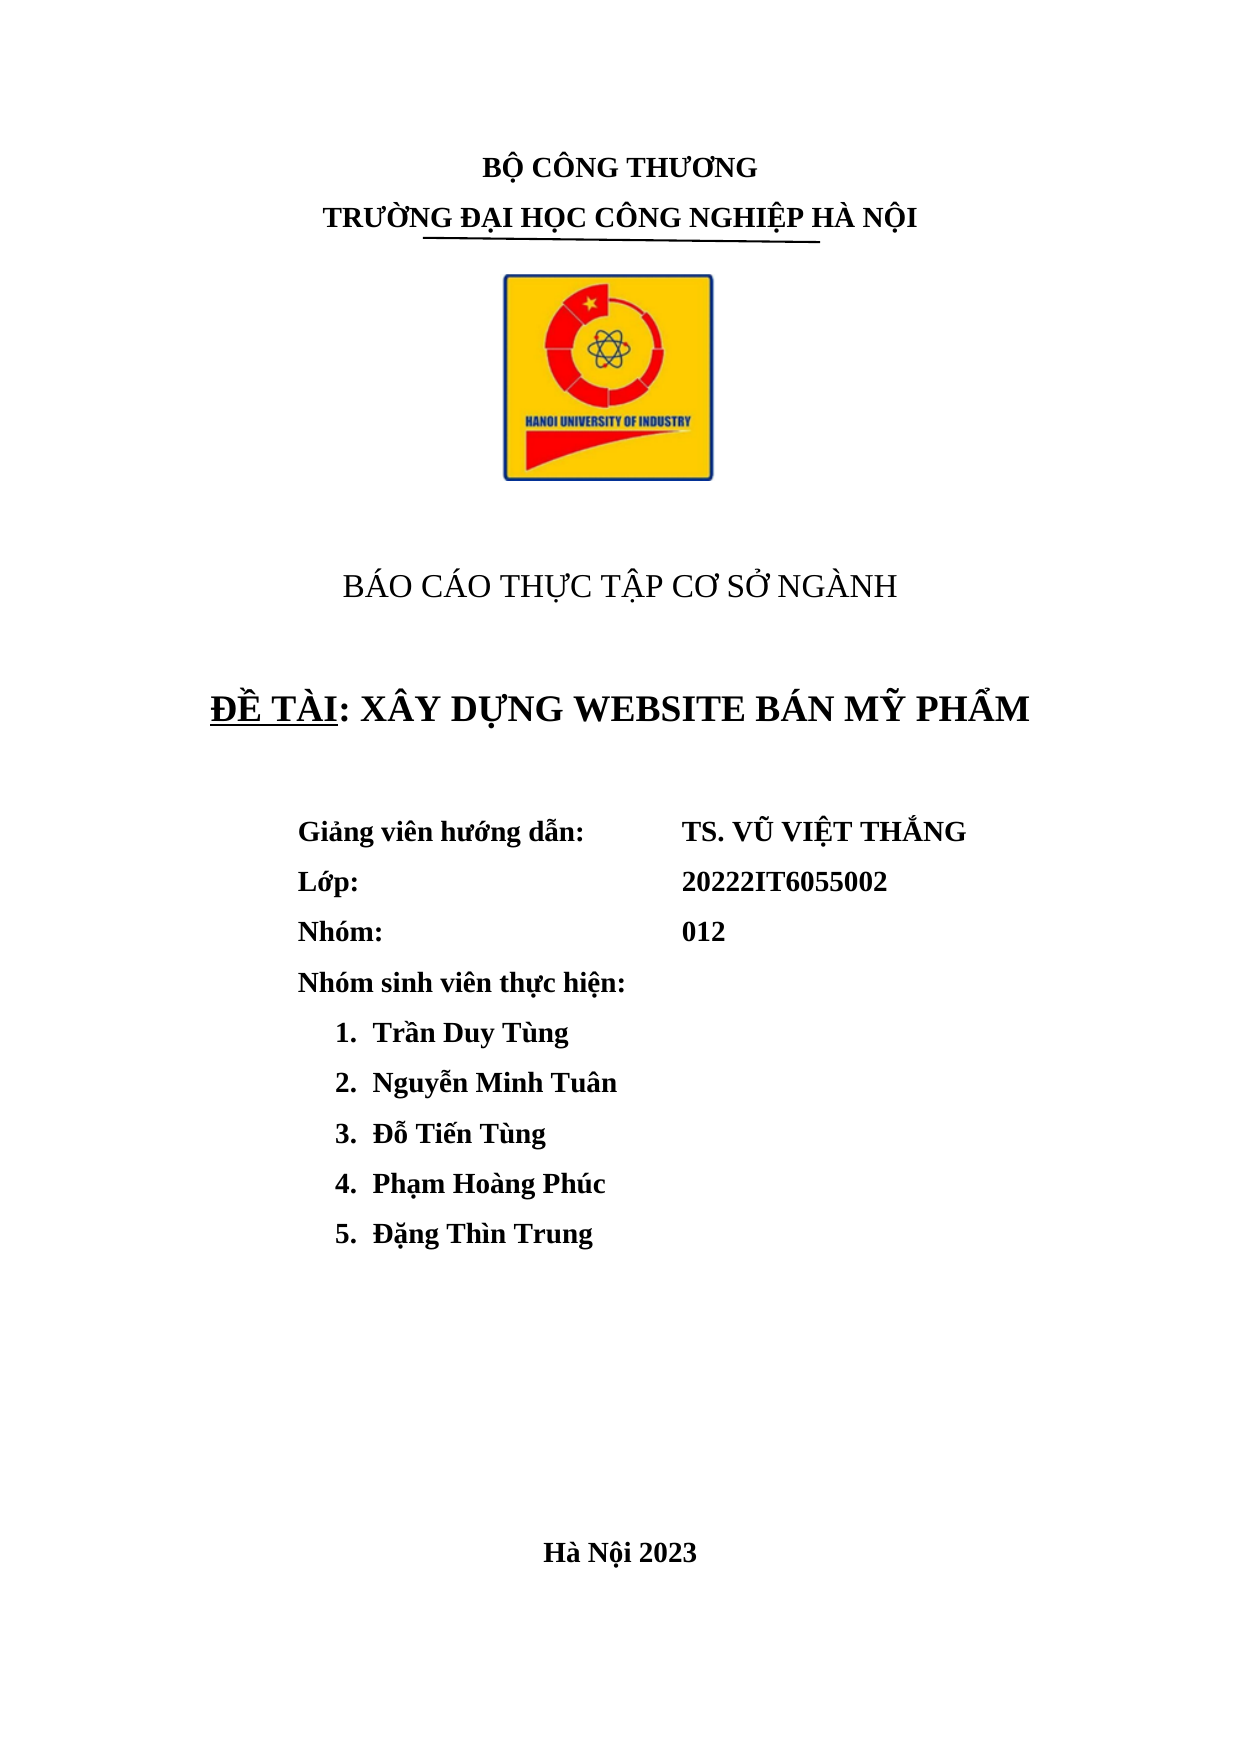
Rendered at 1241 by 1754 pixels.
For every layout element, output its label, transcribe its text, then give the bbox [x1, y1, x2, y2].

list Đặng Thìn Trung [335, 1216, 1090, 1250]
list Phạm Hoàng Phúc [335, 1166, 1090, 1199]
text Nhóm: 012 [150, 914, 1090, 948]
text ĐỀ TÀI: XÂY DỰNG WEBSITE BÁN MỸ PHẨM [150, 687, 1090, 730]
text Giảng viên hướng dẫn: TS. VŨ VIỆT THẮNG [150, 814, 1090, 847]
picture [500, 274, 716, 481]
text BÁO CÁO THỰC TẬP CƠ SỞ NGÀNH [150, 301, 1090, 605]
text Hà Nội 2023 [150, 1535, 1090, 1568]
text TRƯỜNG ĐẠI HỌC CÔNG NGHIỆP HÀ NỘI [150, 200, 1090, 234]
list Trần Duy Tùng [335, 1015, 1090, 1049]
text Lớp: 20222IT6055002 [150, 864, 1090, 898]
text Nhóm sinh viên thực hiện: [150, 965, 1090, 998]
list Nguyễn Minh Tuân [335, 1065, 1090, 1099]
list Đỗ Tiến Tùng [335, 1116, 1090, 1149]
text BỘ CÔNG THƯƠNG [150, 150, 1090, 183]
